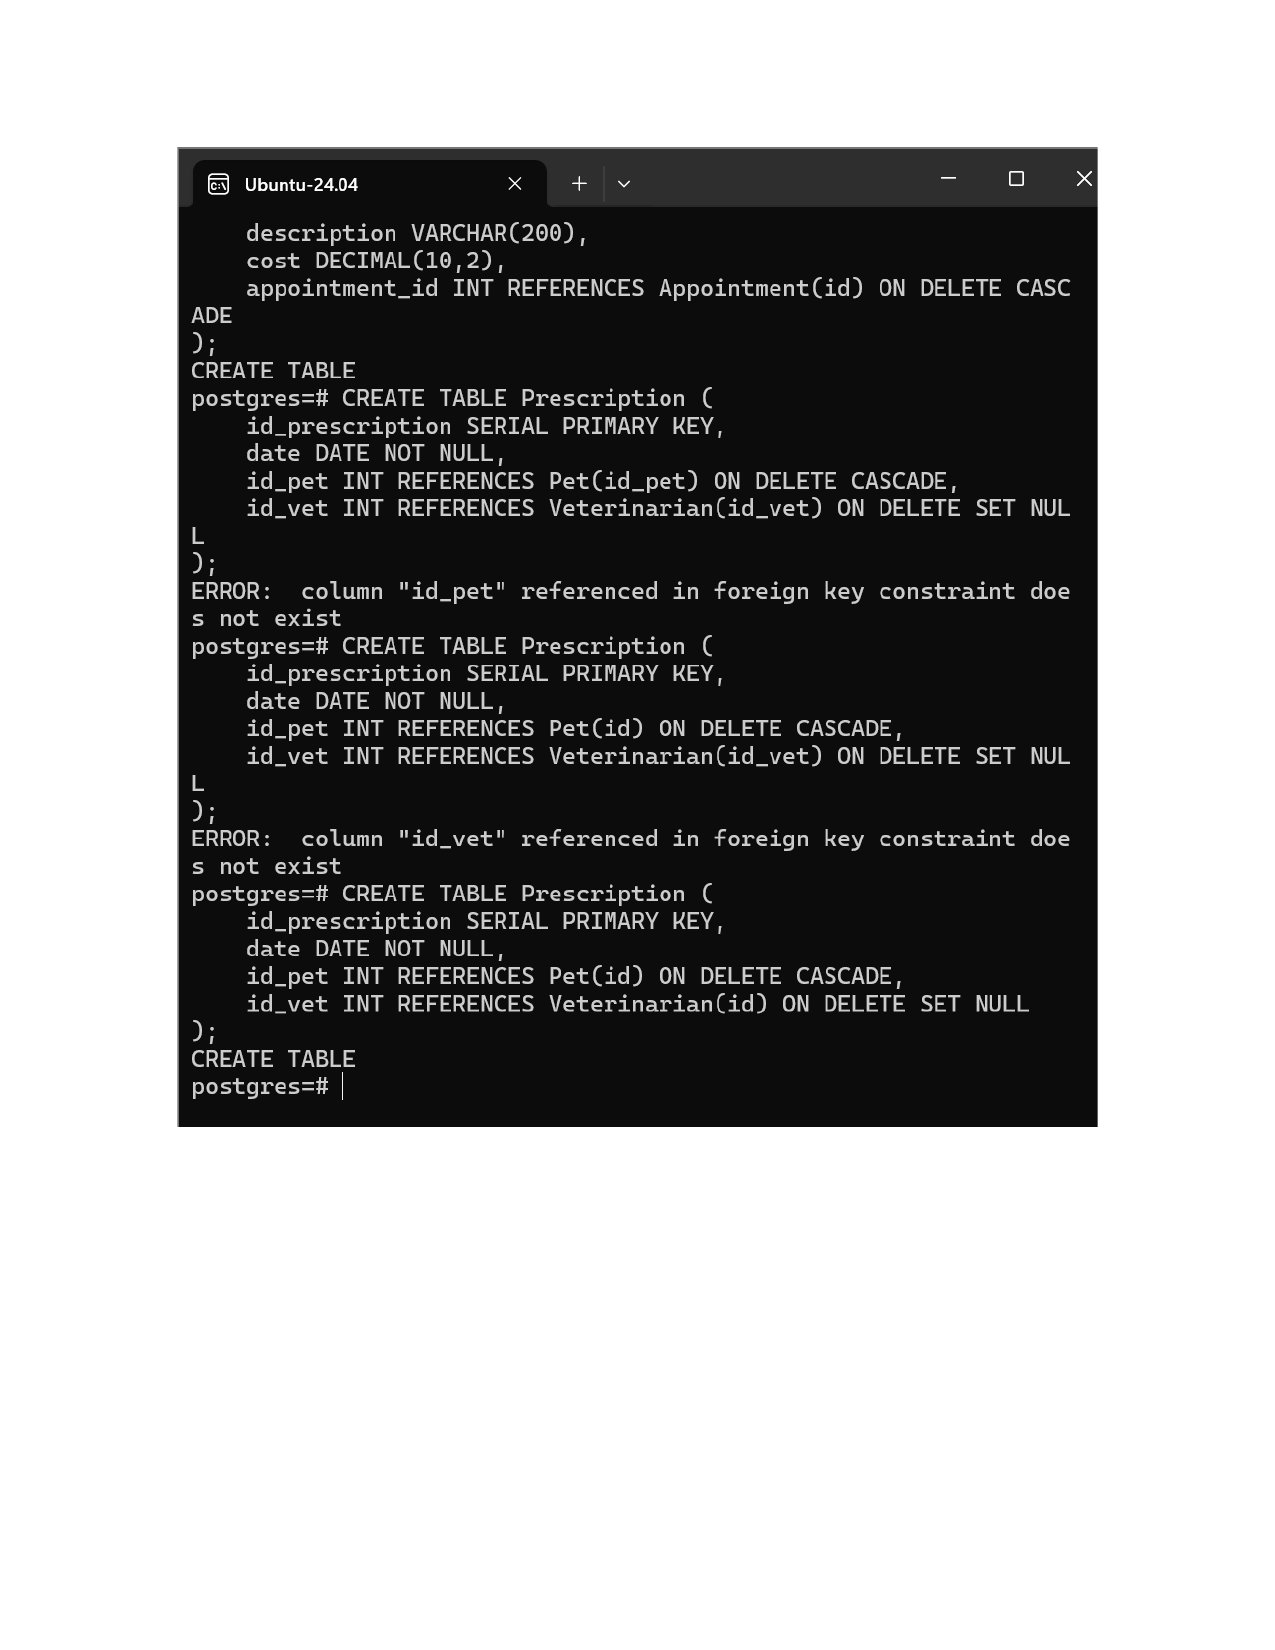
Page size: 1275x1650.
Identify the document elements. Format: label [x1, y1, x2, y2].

picture [177, 147, 1098, 1127]
